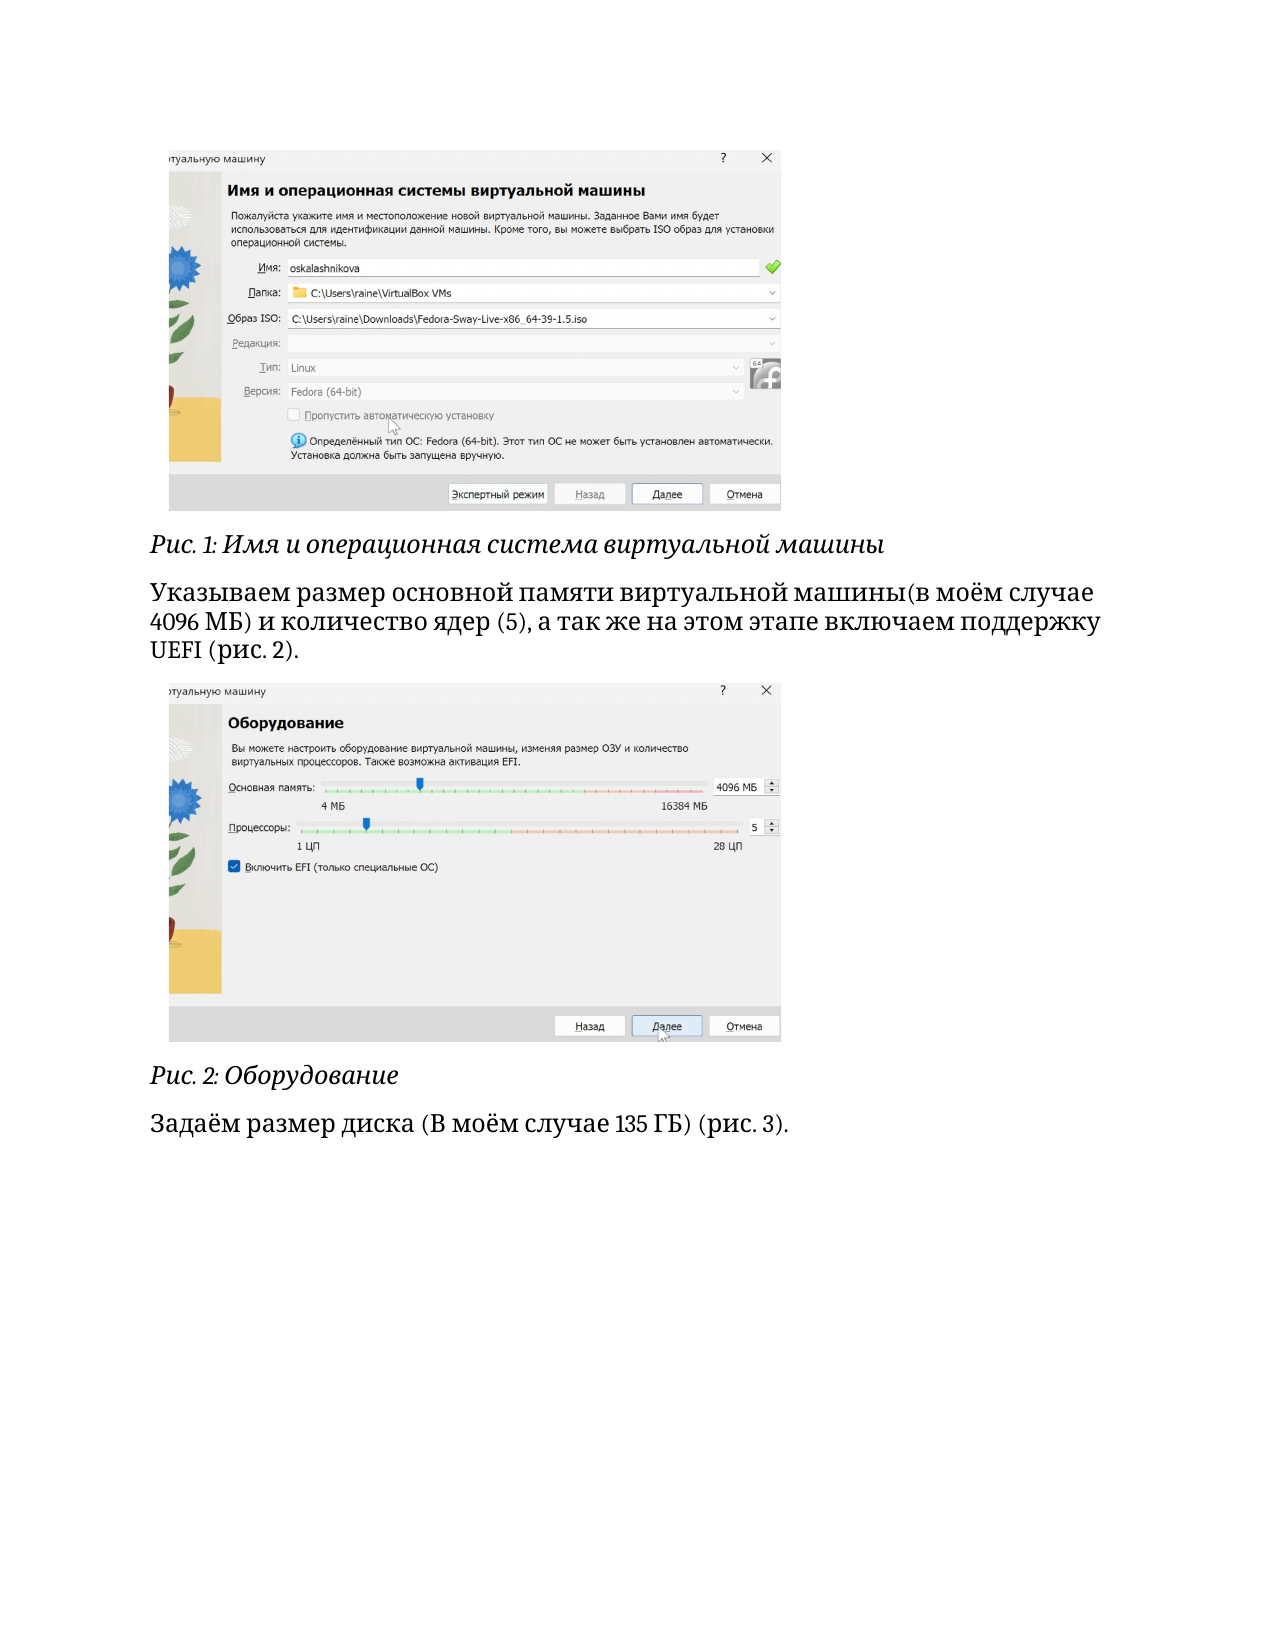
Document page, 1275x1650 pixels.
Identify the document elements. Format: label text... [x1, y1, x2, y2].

text Рис. 1: Имя и операционная система виртуальной машины [150, 531, 1125, 560]
text Рис. 2: Оборудование [150, 1062, 1125, 1091]
picture [168, 683, 782, 1042]
picture [168, 150, 782, 511]
text Задаём размер диска (В моём случае 135 ГБ) (рис. 3). [150, 1110, 1125, 1138]
text Указываем размер основной памяти виртуальной машины(в моём случае 4096 МБ) и количество ядер (5), а так же на этом этапе включаем поддержку UEFI (рис. 2). [150, 579, 1125, 665]
